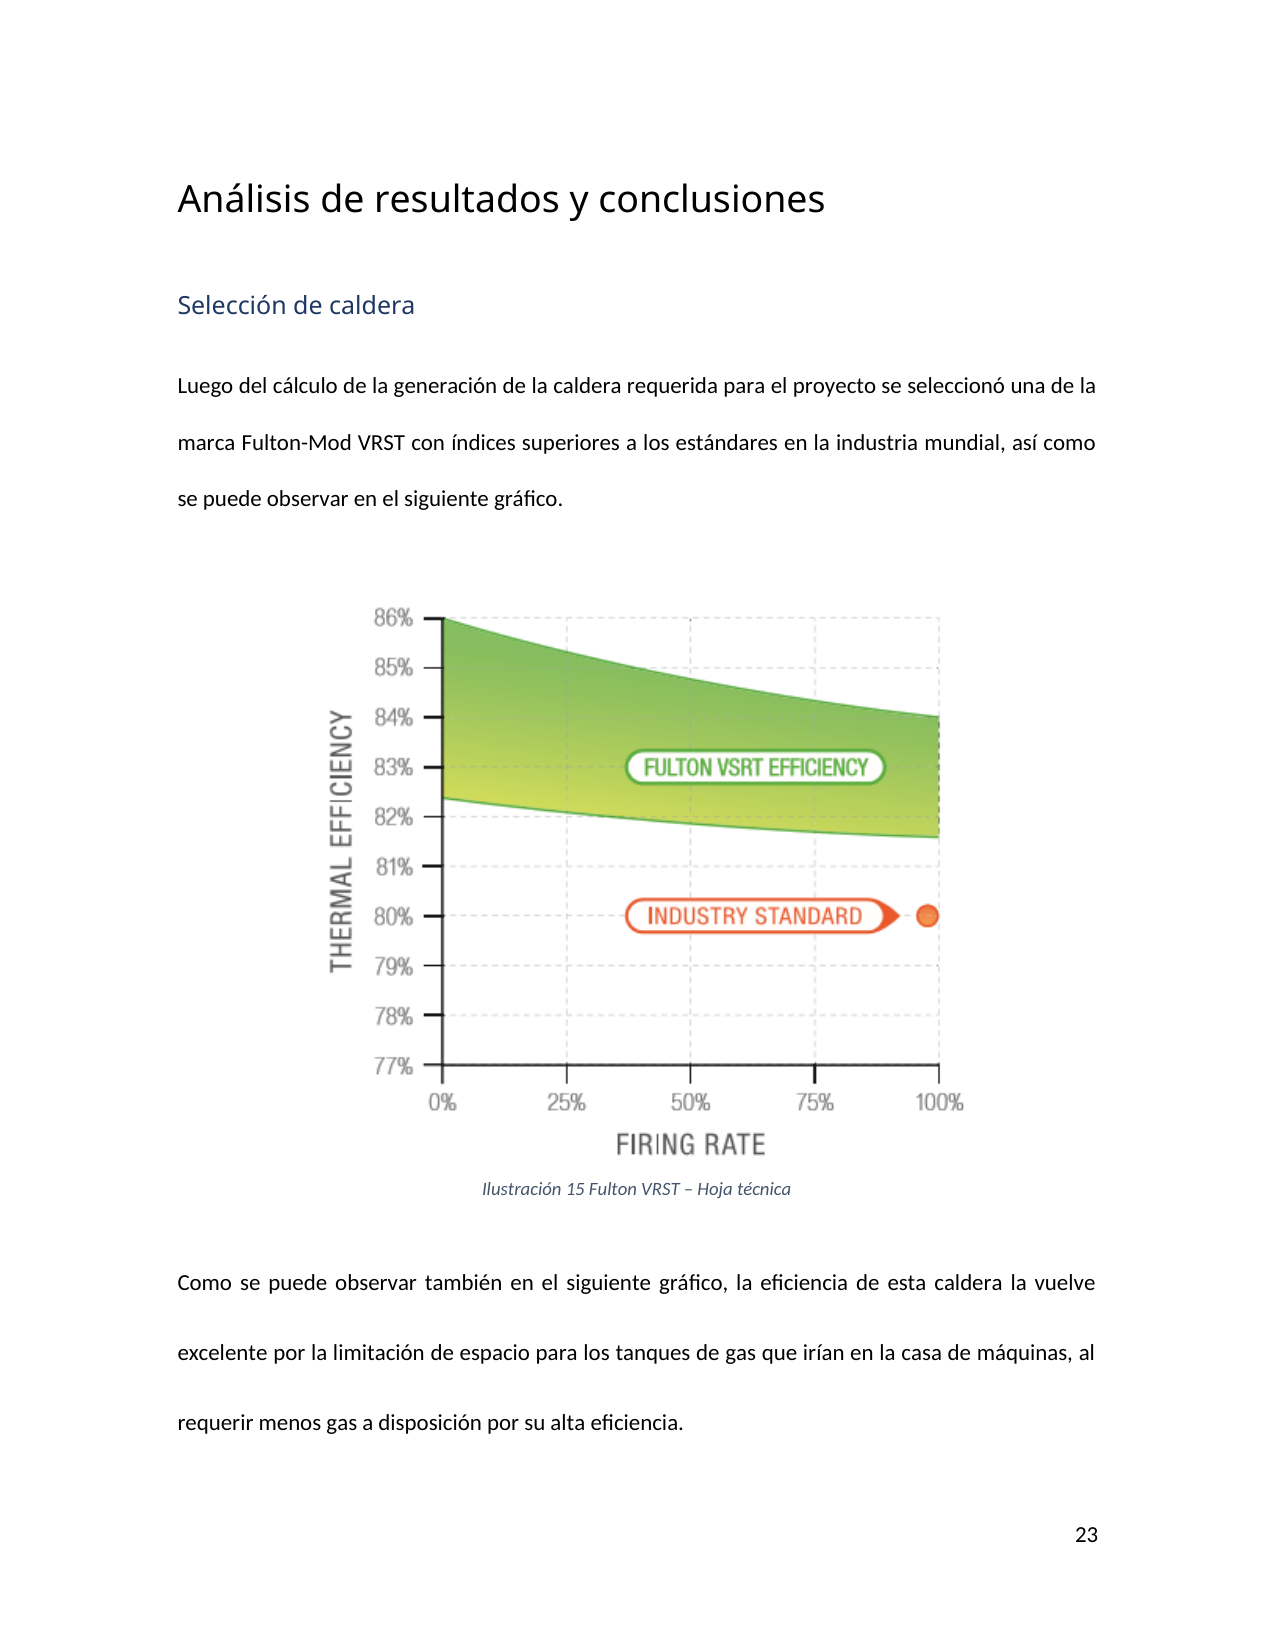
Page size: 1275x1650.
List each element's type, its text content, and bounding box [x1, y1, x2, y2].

picture [263, 539, 1012, 1178]
text Luego del cálculo de la generación de la caldera requerida para el proyecto se seleccionó una de la marca Fulton-Mod VRST con índices superiores a los estándares en la industria mundial, así como se puede observar en el siguiente gráfico. [177, 372, 1098, 512]
subtitle Análisis de resultados y conclusiones [177, 173, 1098, 224]
text Como se puede observar también en el siguiente gráfico, la eficiencia de esta caldera la vuelve excelente por la limitación de espacio para los tanques de gas que irían en la casa de máquinas, al requerir menos gas a disposición por su alta eficiencia. [177, 1268, 1098, 1436]
subtitle Selección de caldera [177, 288, 1098, 322]
